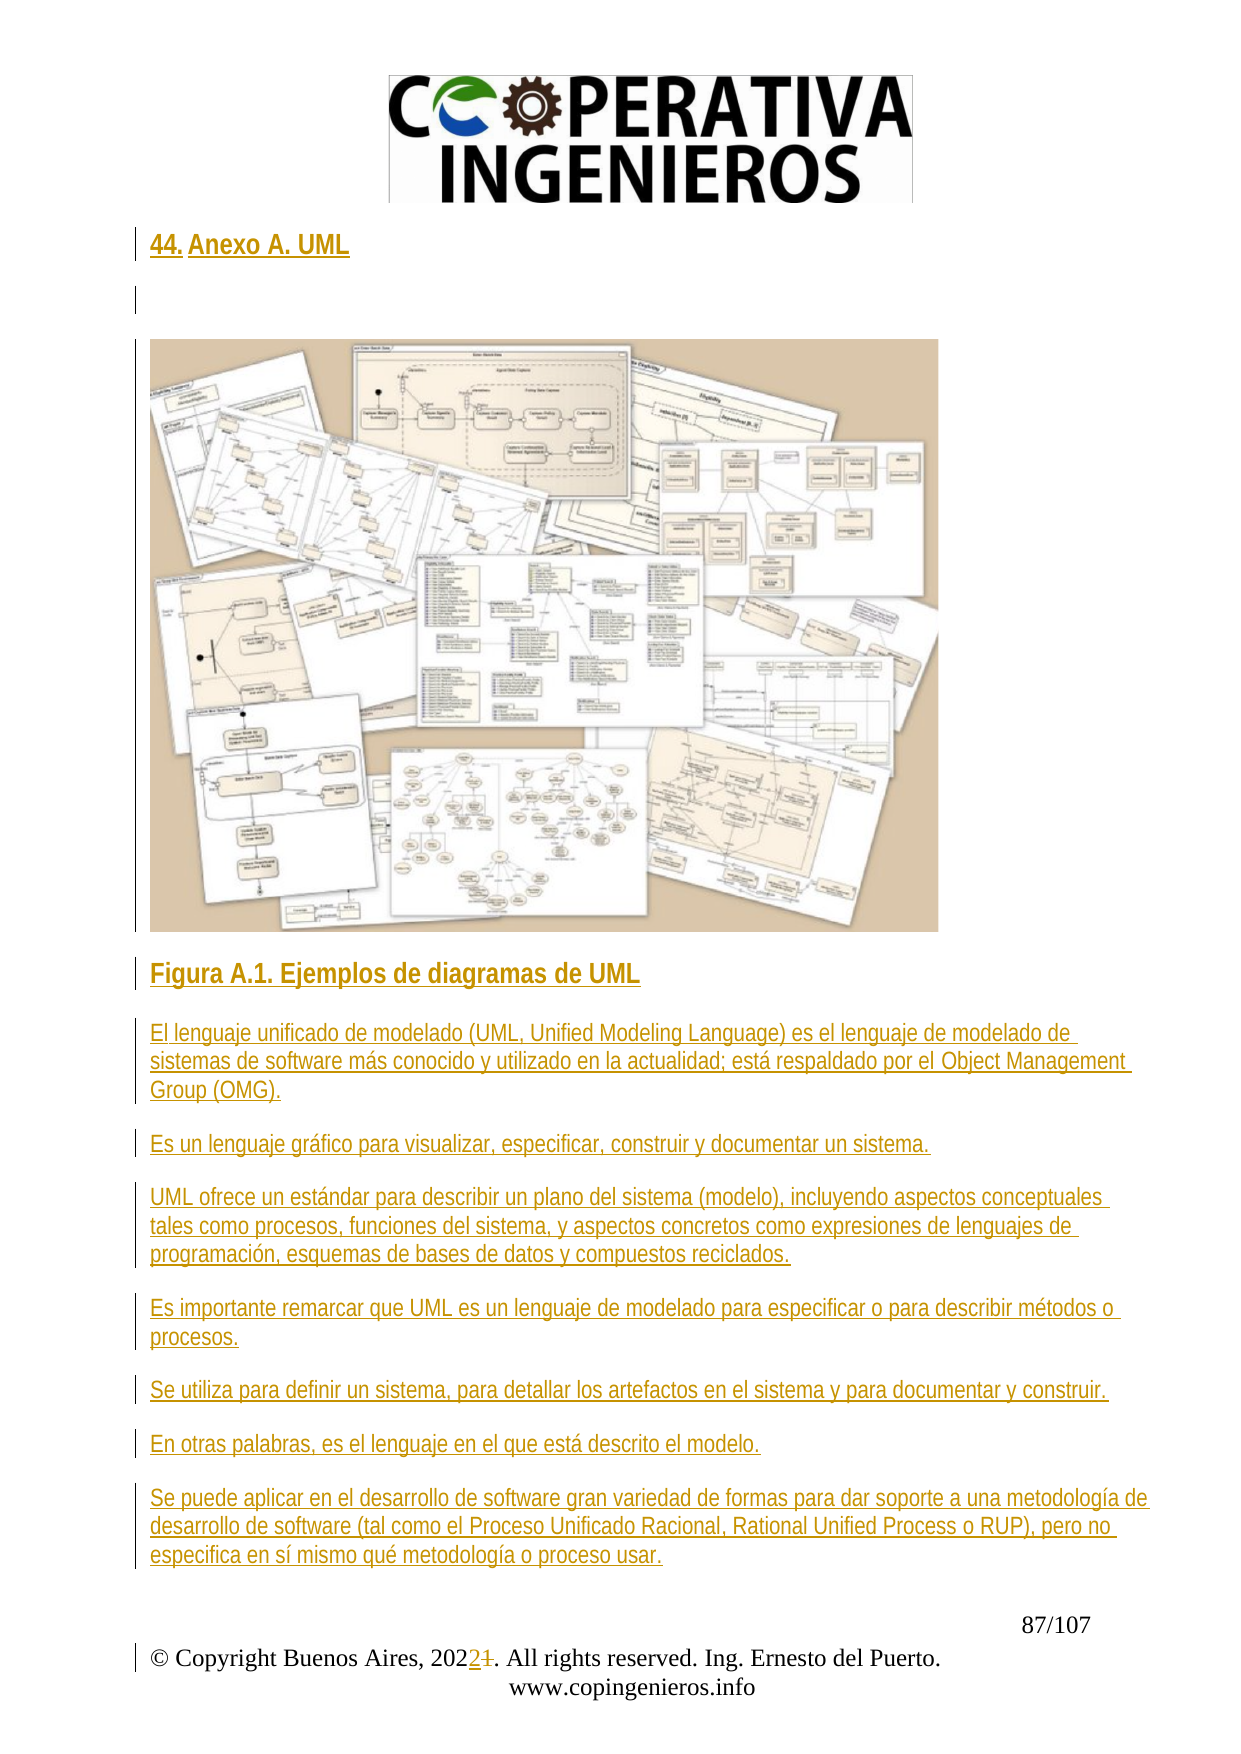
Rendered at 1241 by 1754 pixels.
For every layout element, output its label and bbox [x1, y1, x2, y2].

picture [150, 339, 939, 932]
picture [388, 75, 913, 203]
